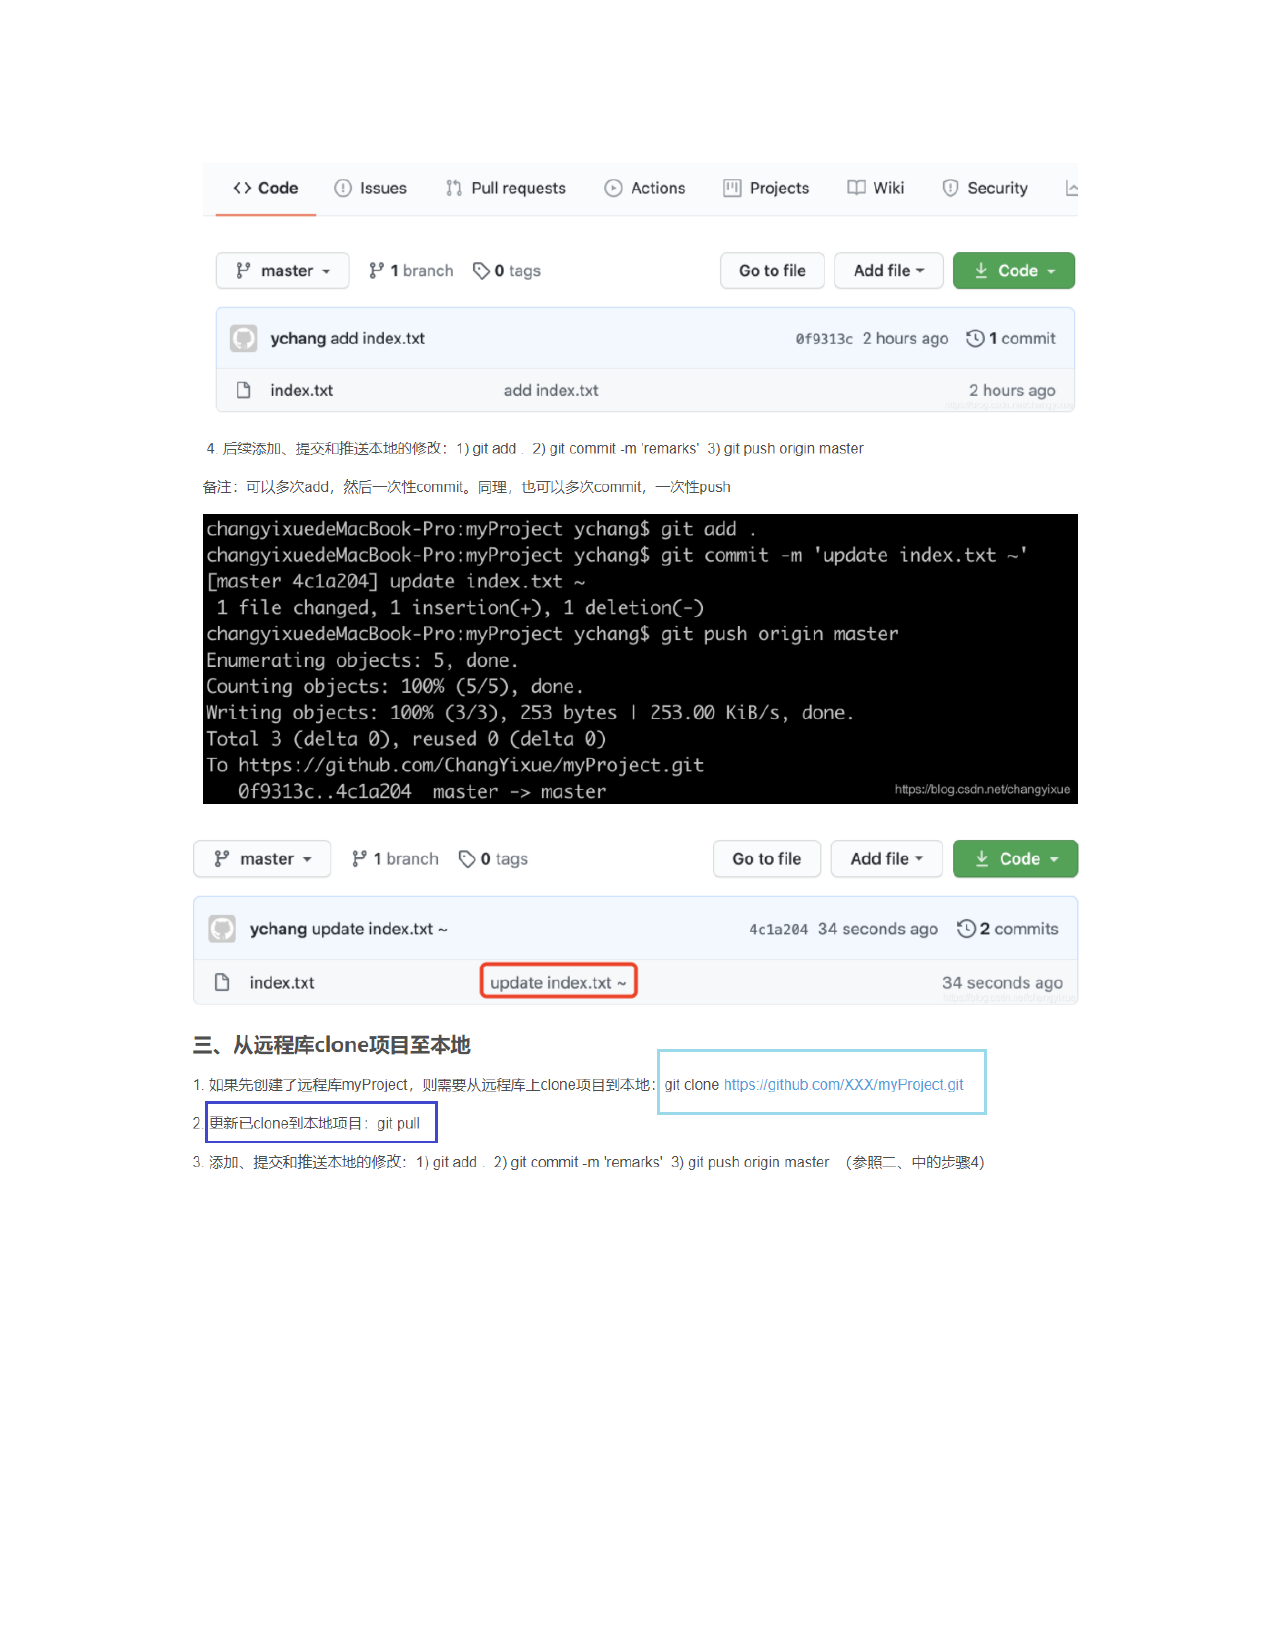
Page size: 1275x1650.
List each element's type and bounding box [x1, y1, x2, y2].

picture [187, 150, 1088, 1191]
